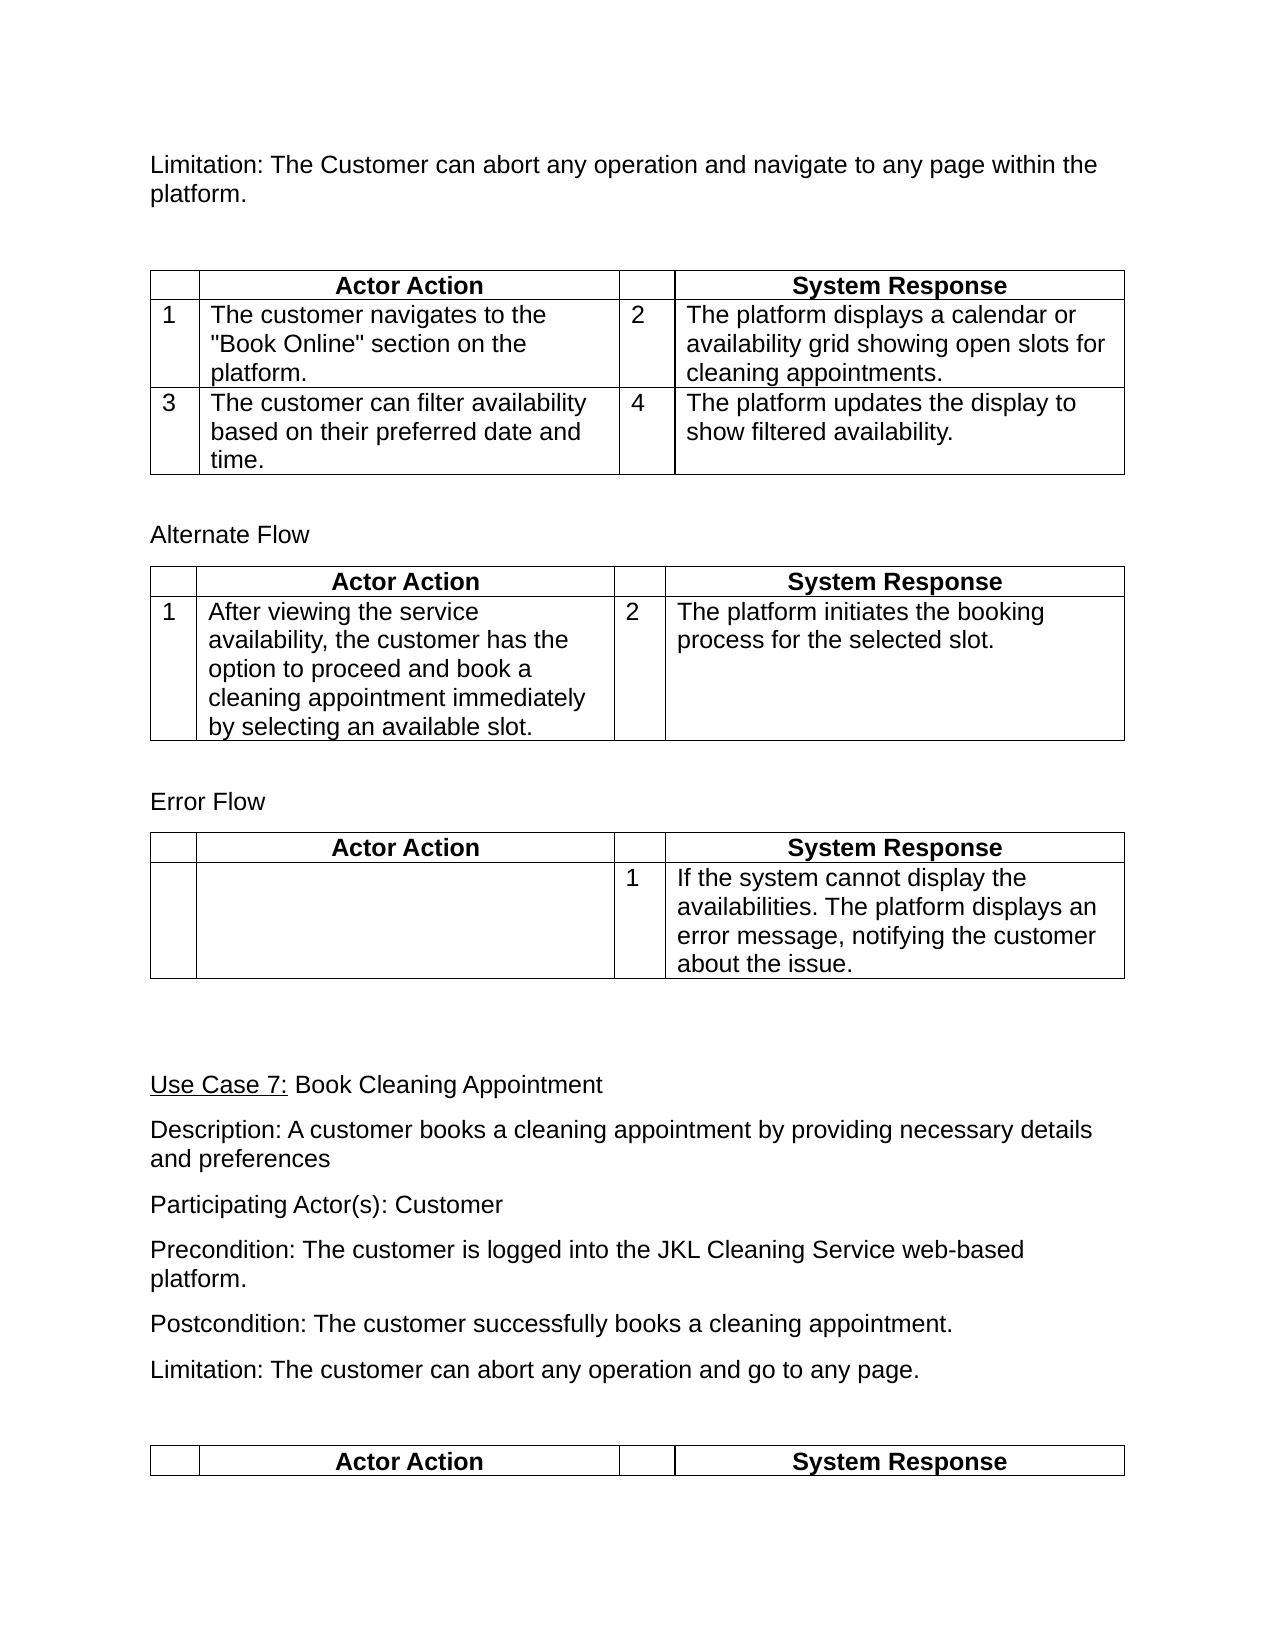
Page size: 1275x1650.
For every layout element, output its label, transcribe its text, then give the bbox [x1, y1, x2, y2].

table_cell 4 [620, 388, 674, 474]
table_cell The platform updates the display to show filtered availability. [676, 388, 1124, 474]
table_cell [197, 863, 614, 978]
table_cell The customer can filter availability based on their preferred date and time. [200, 388, 619, 474]
table_header System Response [666, 567, 1124, 596]
text Precondition: The customer is logged into the JKL Cleaning Service web-based platform. [150, 1235, 1125, 1292]
table_header [151, 271, 199, 299]
table_header [151, 567, 196, 596]
table_header System Response [666, 833, 1124, 862]
table_cell 1 [151, 300, 199, 387]
text Limitation: The Customer can abort any operation and navigate to any page within the platform. [150, 150, 1125, 207]
table_header Actor Action [200, 1446, 619, 1475]
table_header [151, 833, 196, 862]
table_cell The platform initiates the booking process for the selected slot. [666, 597, 1124, 740]
table_header [615, 567, 665, 596]
table_header Actor Action [200, 271, 619, 299]
table_header Actor Action [197, 833, 614, 862]
table_header System Response [676, 1446, 1124, 1475]
text Alternate Flow [150, 520, 1125, 549]
table_cell 1 [615, 863, 665, 978]
table_cell 2 [620, 300, 674, 387]
table_cell The platform displays a calendar or availability grid showing open slots for cleaning appointments. [676, 300, 1124, 387]
table_header System Response [676, 271, 1124, 299]
table_cell After viewing the service availability, the customer has the option to proceed and book a cleaning appointment immediately by selecting an available slot. [197, 597, 614, 740]
table_header Actor Action [197, 567, 614, 596]
text Postcondition: The customer successfully books a cleaning appointment. [150, 1309, 1125, 1338]
text Use Case 7: Book Cleaning Appointment [150, 1070, 1125, 1099]
table_header [620, 1446, 674, 1475]
table_cell The customer navigates to the "Book Online" section on the platform. [200, 300, 619, 387]
table_header [620, 271, 674, 299]
table_header [151, 1446, 199, 1475]
table_cell 1 [151, 597, 196, 740]
text Participating Actor(s): Customer [150, 1189, 1125, 1218]
table_cell [151, 863, 196, 978]
table_cell 3 [151, 388, 199, 474]
table_cell If the system cannot display the availabilities. The platform displays an error message, notifying the customer about the issue. [666, 863, 1124, 978]
table_cell 2 [615, 597, 665, 740]
text Error Flow [150, 787, 1125, 816]
text Limitation: The customer can abort any operation and go to any page. [150, 1354, 1125, 1383]
text Description: A customer books a cleaning appointment by providing necessary details and preferences [150, 1115, 1125, 1173]
table_header [615, 833, 665, 862]
